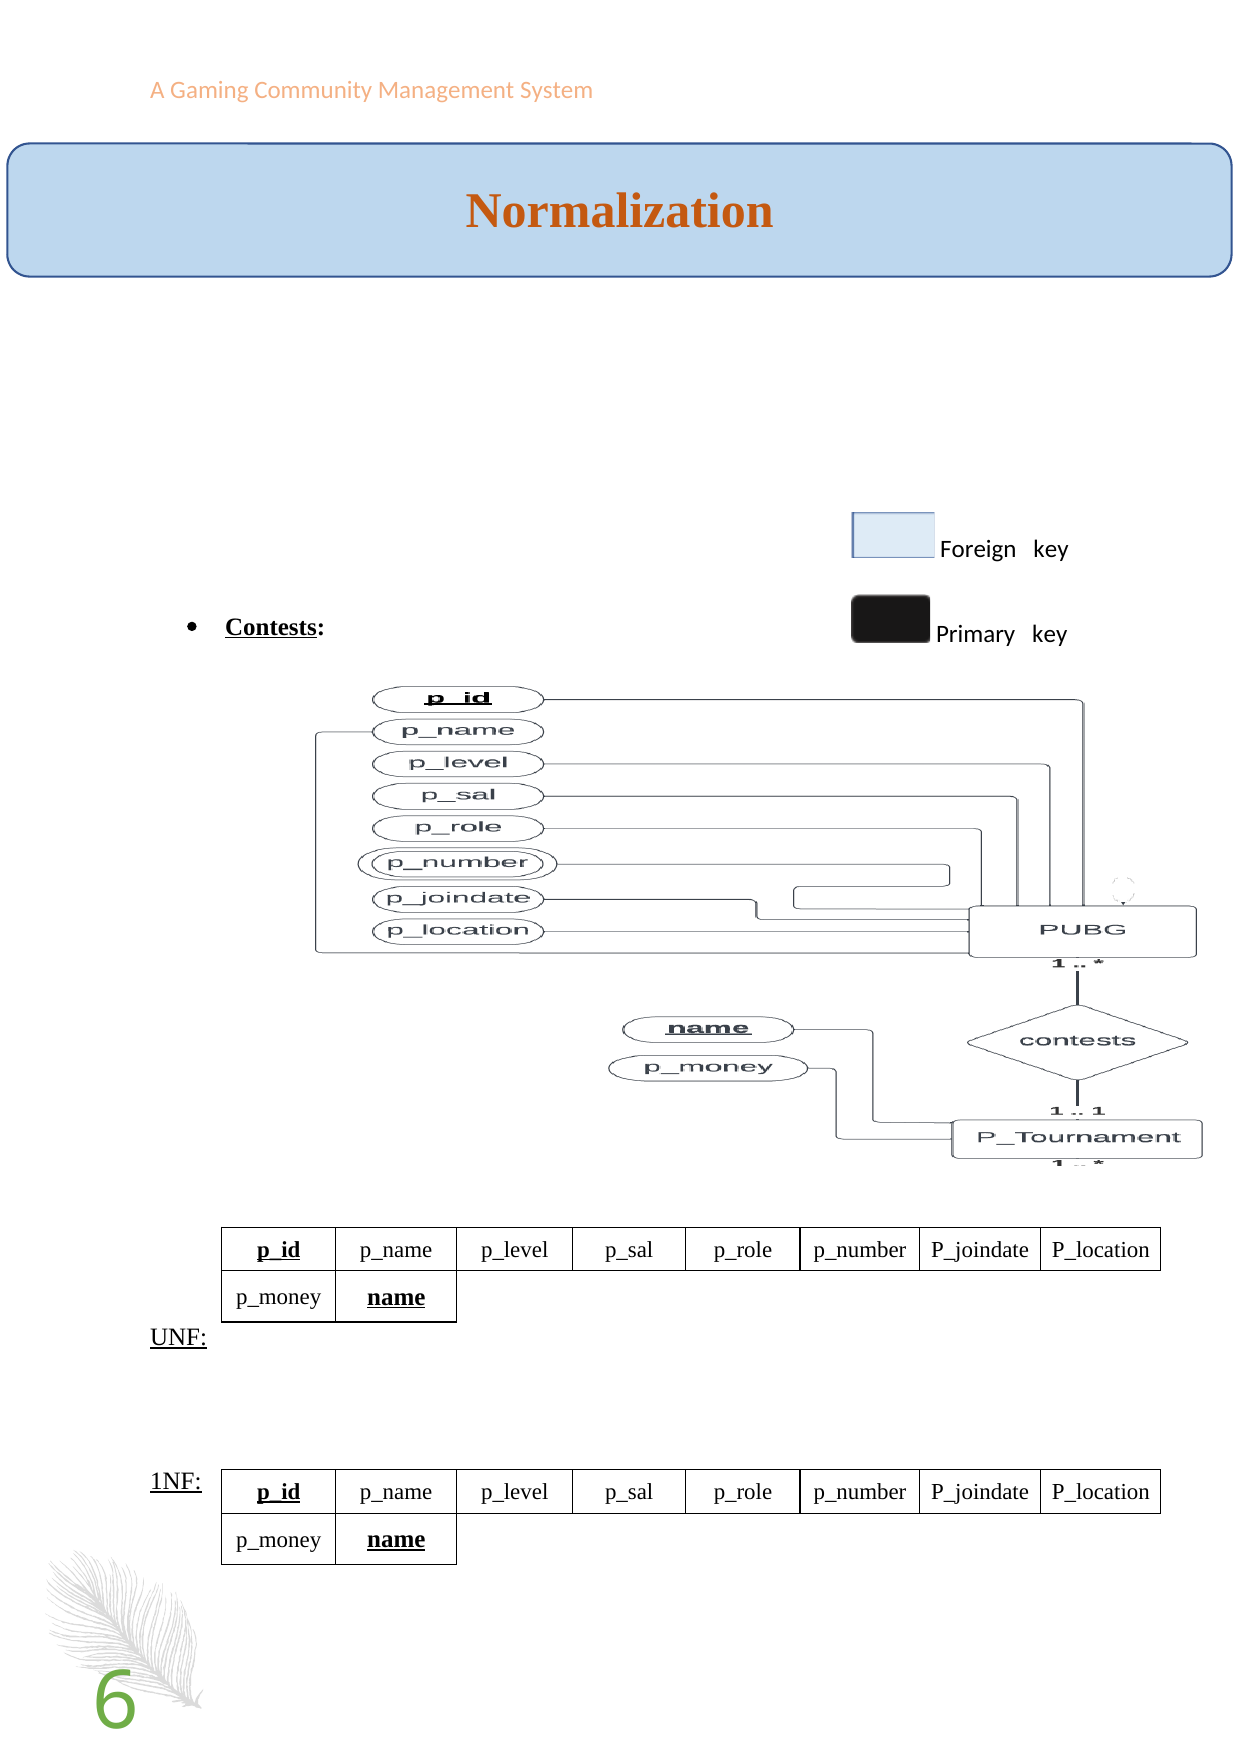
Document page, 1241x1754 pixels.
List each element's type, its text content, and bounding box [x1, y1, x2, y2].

table_header p_name [336, 1228, 456, 1270]
table_header P_location [1041, 1470, 1160, 1513]
table_header p_level [457, 1470, 572, 1513]
table_header p_role [686, 1470, 799, 1513]
table_header P_joindate [920, 1228, 1040, 1270]
table_header p_role [686, 1228, 799, 1270]
table_header p_name [336, 1470, 456, 1513]
picture [225, 669, 1210, 1166]
table_header P_location [1041, 1228, 1160, 1270]
table_header P_joindate [920, 1470, 1040, 1513]
table_header p_sal [573, 1470, 685, 1513]
table_header p_level [457, 1228, 572, 1270]
table_header p_id [222, 1470, 335, 1513]
table_header p_number [801, 1470, 919, 1513]
table_header p_id [222, 1228, 335, 1270]
list Contests: [187, 612, 836, 641]
table_cell p_money [222, 1271, 335, 1321]
table_header p_number [801, 1228, 919, 1270]
table_cell p_money [222, 1514, 335, 1564]
text UNF: [150, 1223, 1090, 1351]
table_cell name [336, 1514, 456, 1564]
table_header p_sal [573, 1228, 685, 1270]
table_cell name [336, 1271, 456, 1321]
text 1NF: [150, 1466, 1090, 1495]
